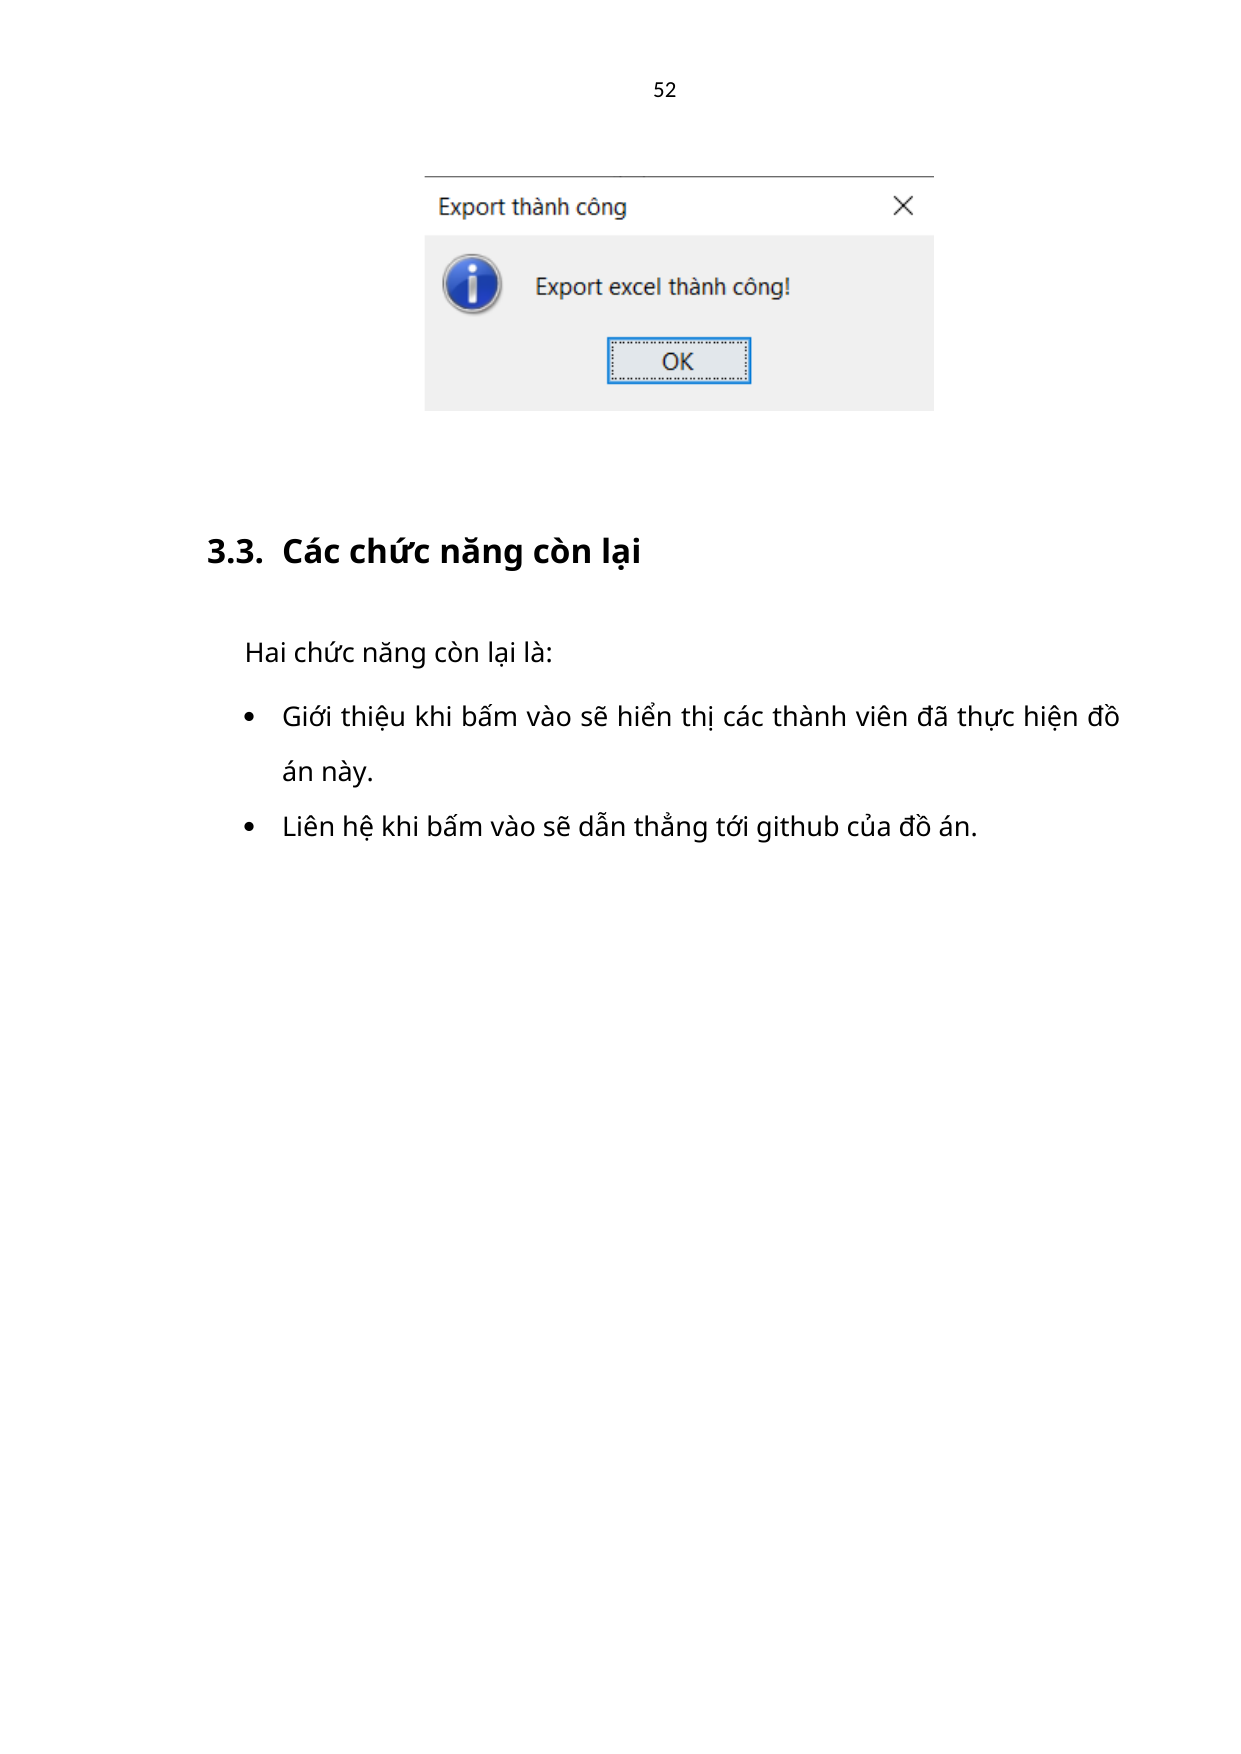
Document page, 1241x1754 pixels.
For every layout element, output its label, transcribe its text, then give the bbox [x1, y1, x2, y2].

list Giới thiệu khi bấm vào sẽ hiển thị các thành viên đã thực hiện đồ án này. [244, 697, 1122, 789]
list Liên hệ khi bấm vào sẽ dẫn thẳng tới github của đồ án. [244, 808, 1122, 844]
picture [424, 176, 934, 411]
text Hai chức năng còn lại là: [207, 633, 1122, 670]
subtitle Các chức năng còn lại [207, 528, 1122, 573]
